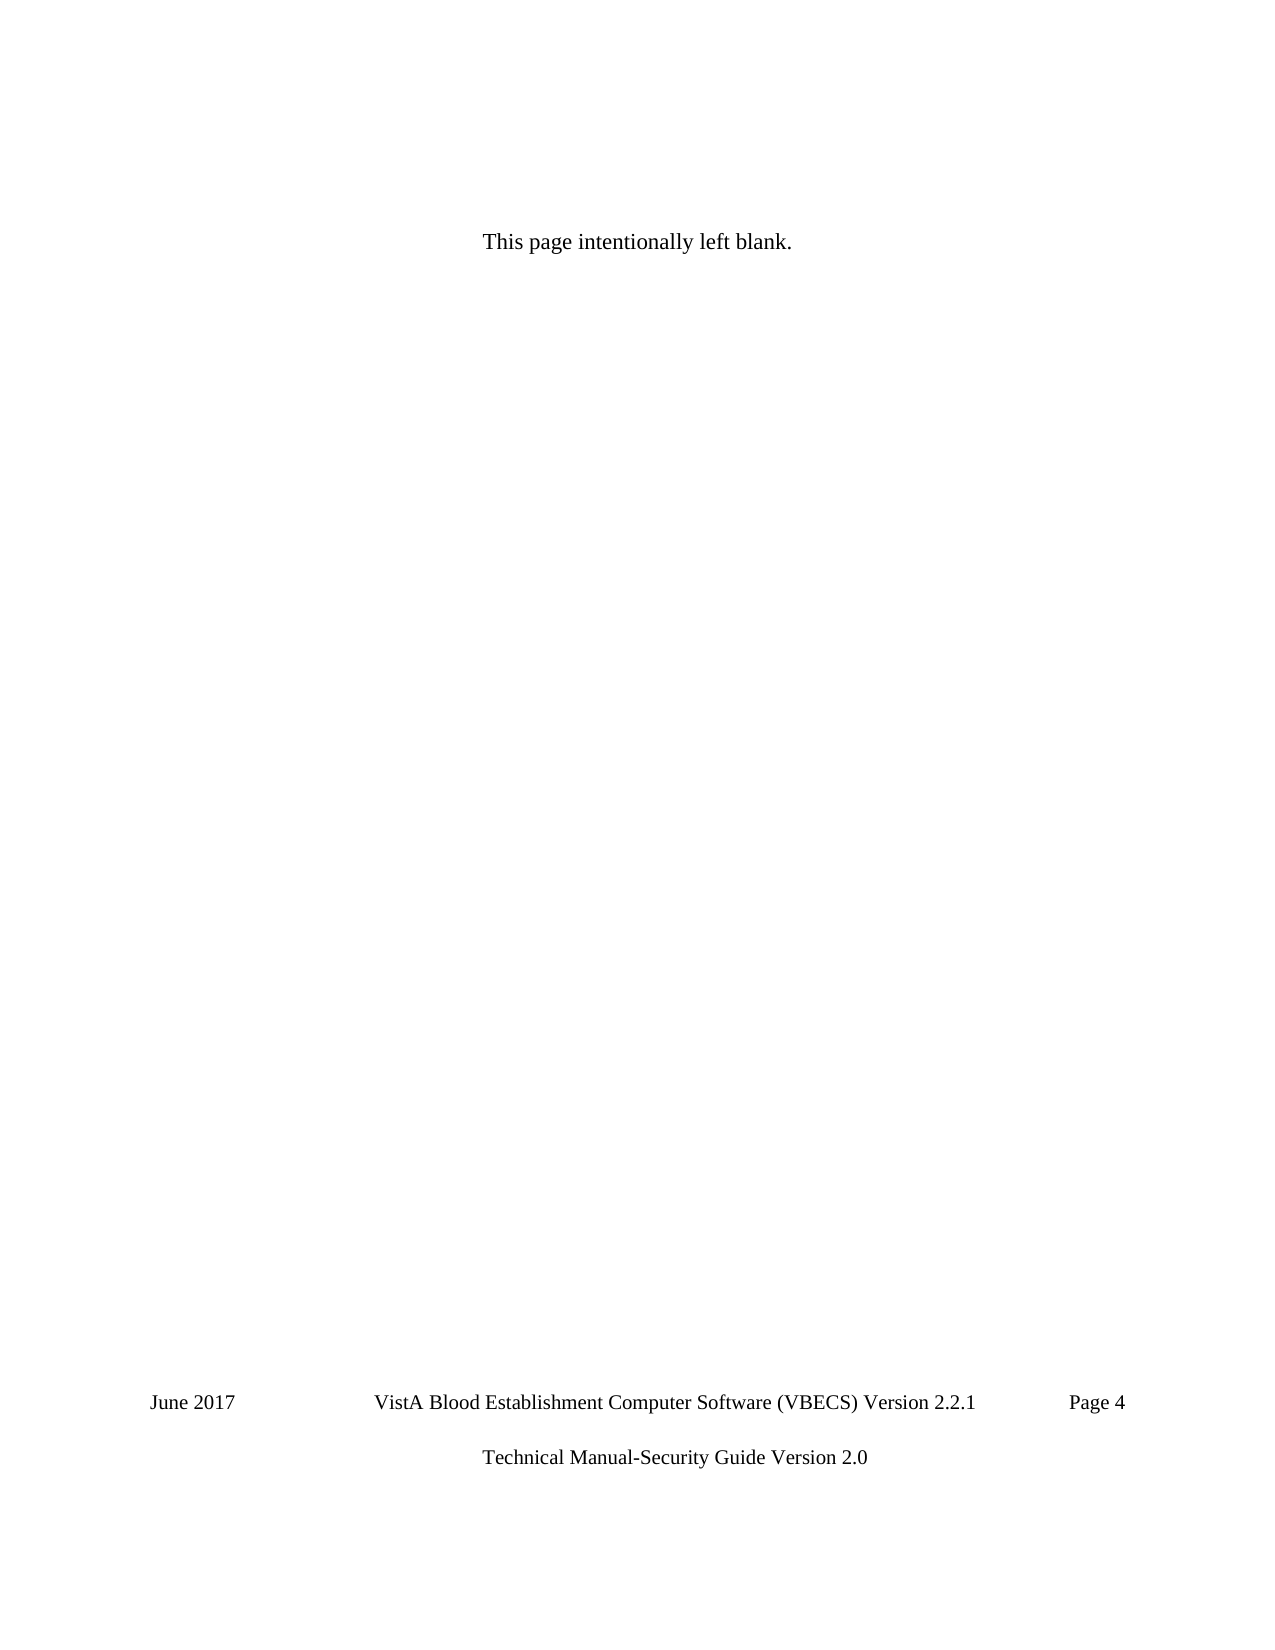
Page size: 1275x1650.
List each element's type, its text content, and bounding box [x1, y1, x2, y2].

text This page intentionally left blank. [150, 228, 1125, 254]
